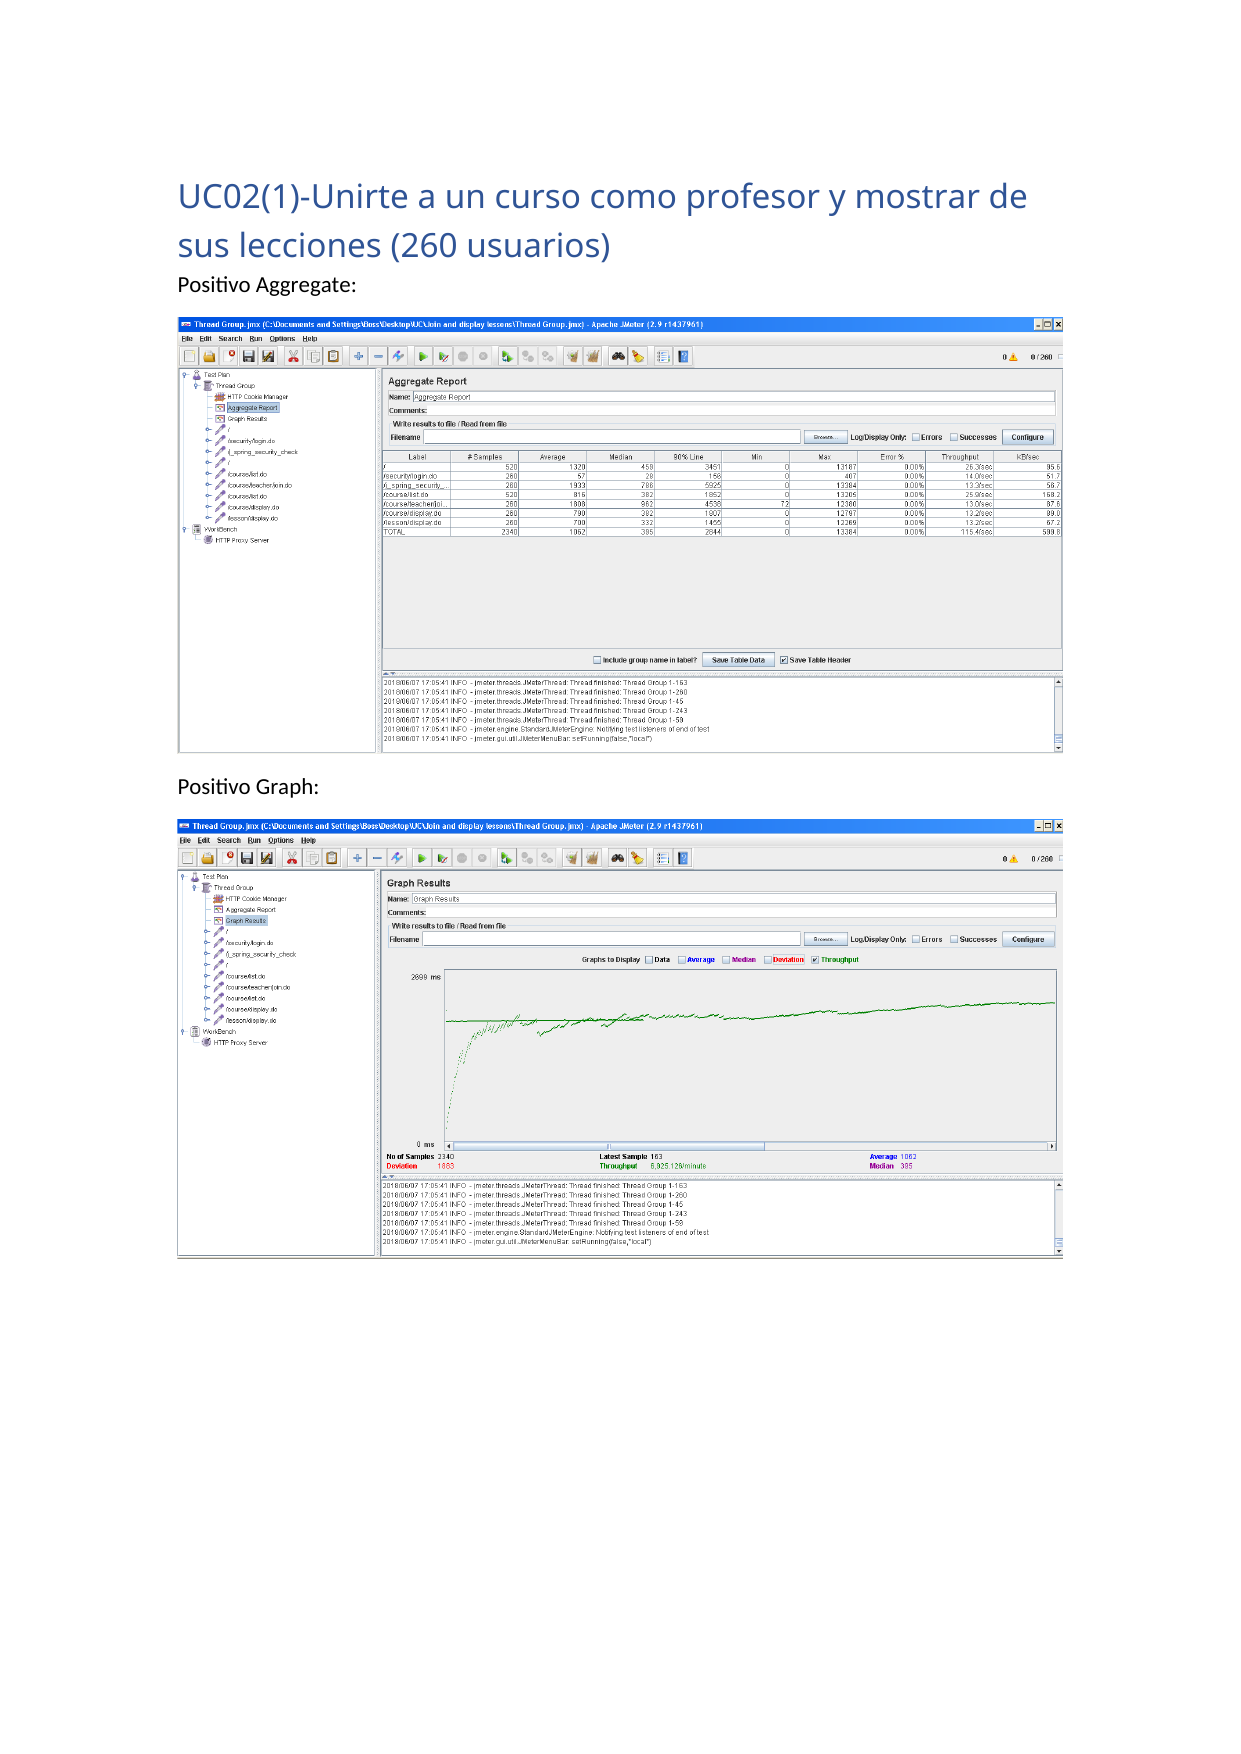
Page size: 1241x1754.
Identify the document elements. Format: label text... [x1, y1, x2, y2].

text Positivo Aggregate: [177, 271, 1063, 298]
picture [177, 317, 1063, 754]
subtitle UC02(1)-Unirte a un curso como profesor y mostrar de sus lecciones (260 usuarios) [177, 173, 1063, 267]
text Positivo Graph: [177, 772, 1063, 800]
picture [177, 819, 1063, 1259]
